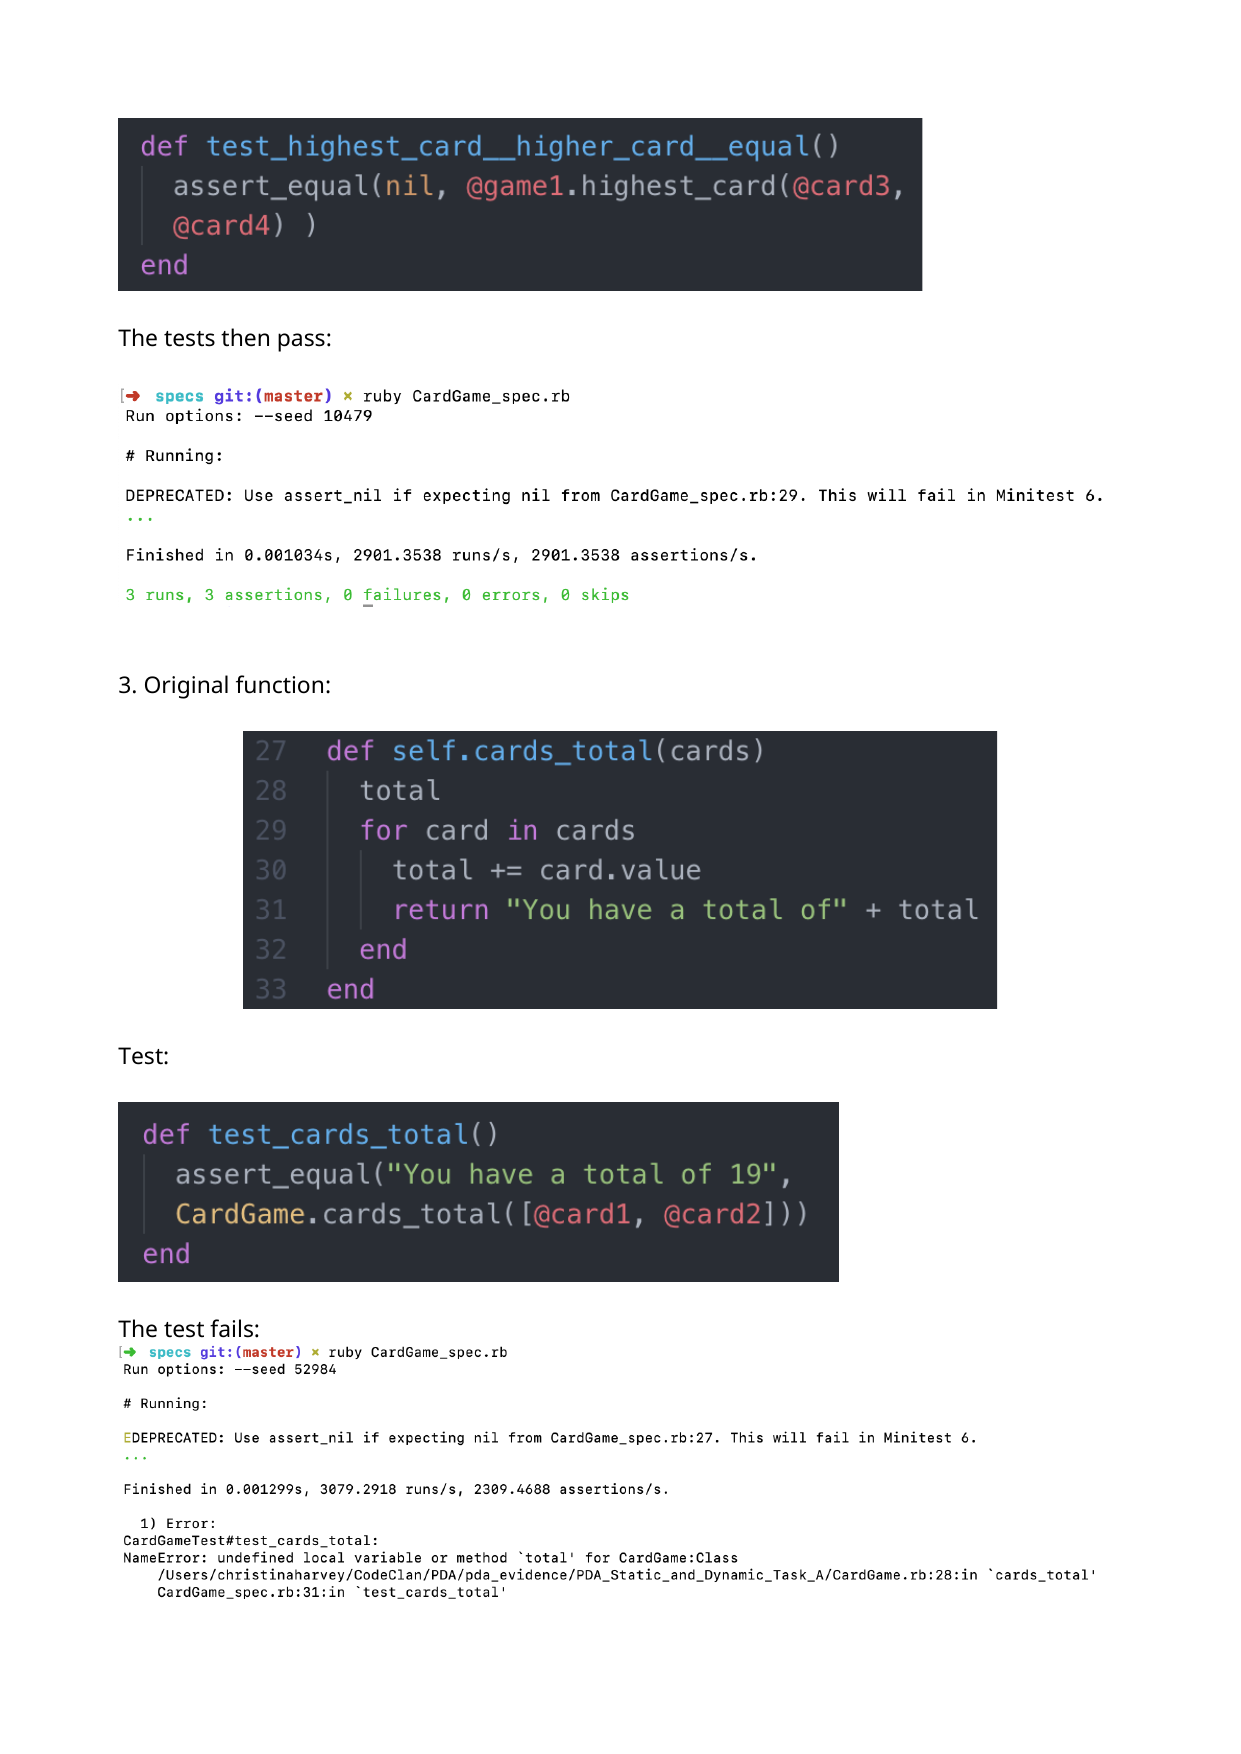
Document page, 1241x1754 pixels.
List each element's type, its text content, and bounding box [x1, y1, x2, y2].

text Test: [118, 1040, 1122, 1071]
picture [243, 731, 998, 1009]
picture [118, 384, 1123, 607]
picture [118, 1343, 1123, 1616]
text 3. Original function: [118, 669, 1122, 700]
picture [118, 1102, 839, 1282]
text The test fails: [118, 1313, 1122, 1343]
picture [118, 118, 923, 291]
text The tests then pass: [118, 322, 1122, 353]
